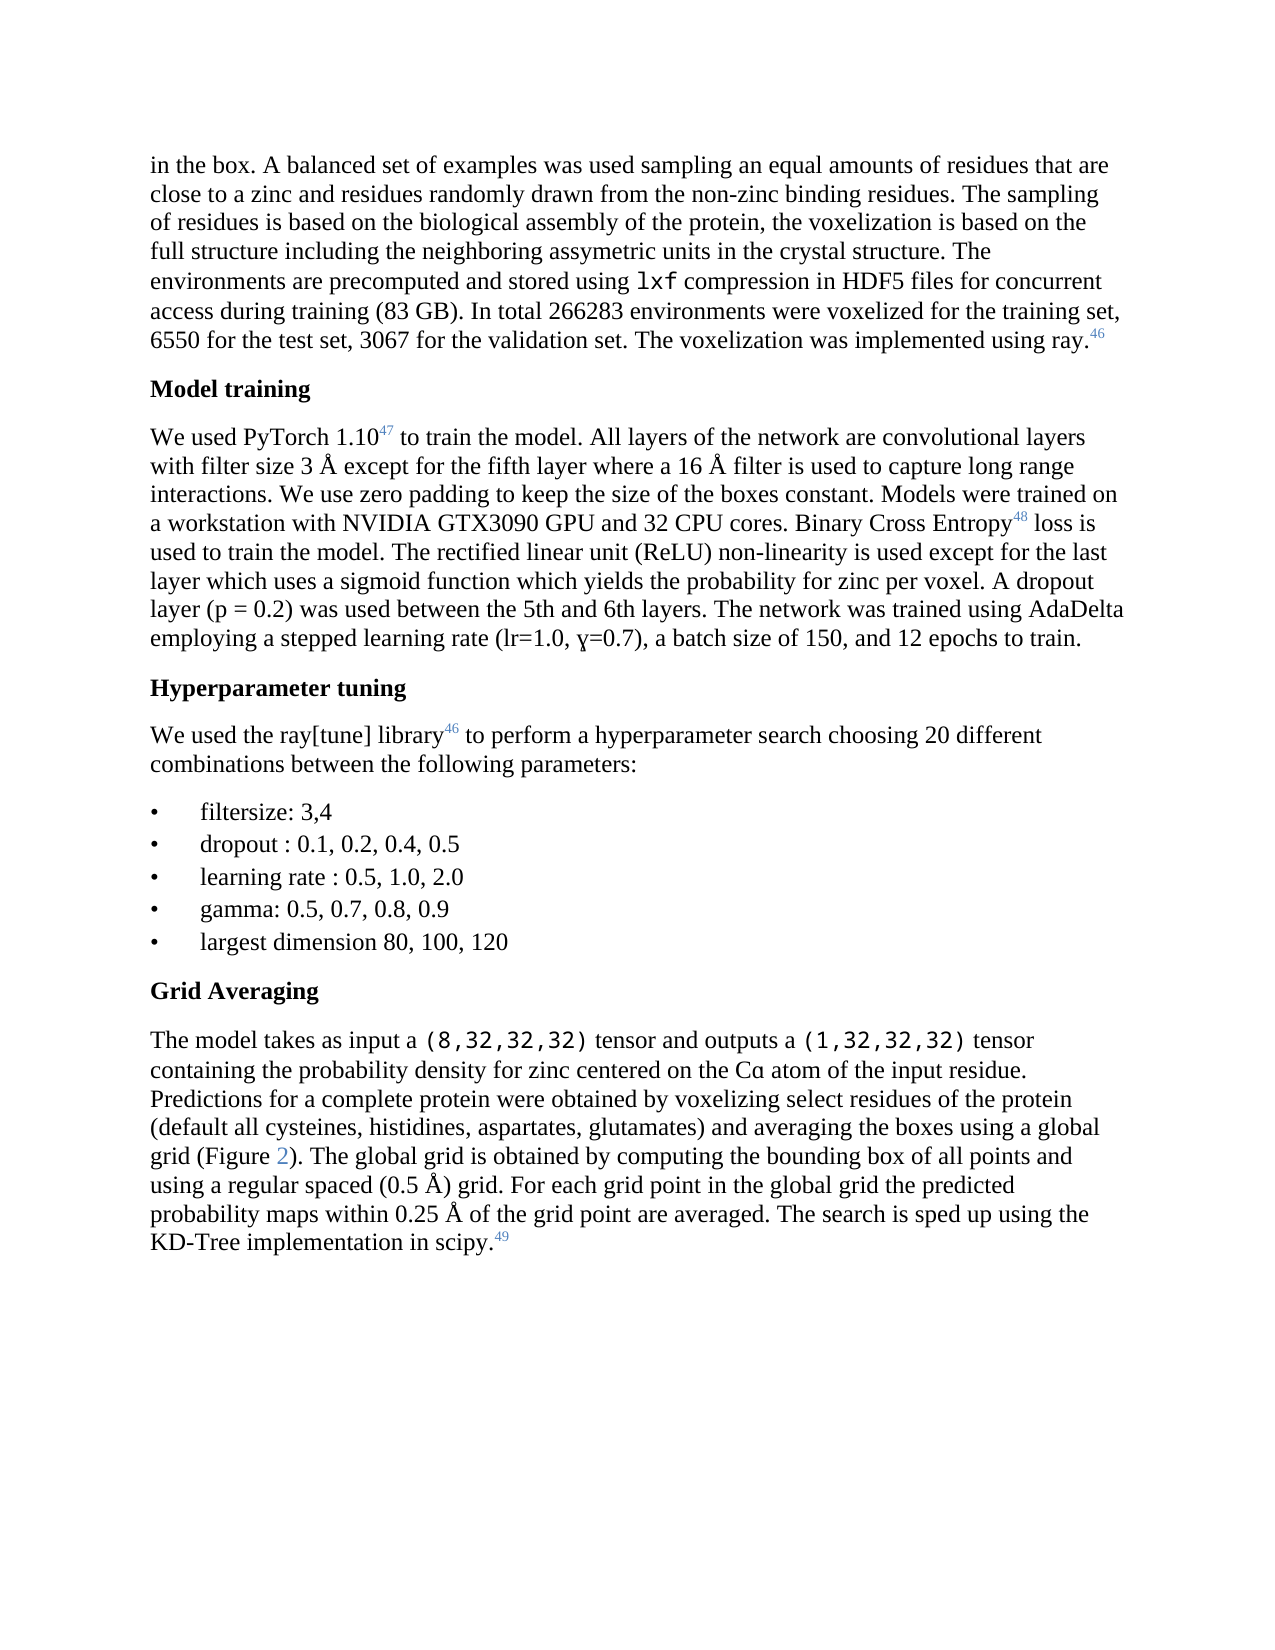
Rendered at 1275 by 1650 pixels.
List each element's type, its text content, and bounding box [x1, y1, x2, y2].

text The model takes as input a (8,32,32,32) tensor and outputs a (1,32,32,32) tensor containing the probability density for zinc centered on the Cɑ atom of the input residue. Predictions for a complete protein were obtained by voxelizing select residues of the protein (default all cysteines, histidines, aspartates, glutamates) and averaging the boxes using a global grid (Figure 2). The global grid is obtained by computing the bounding box of all points and using a regular spaced (0.5 Å) grid. For each grid point in the global grid the predicted probability maps within 0.25 Å of the grid point are averaged. The search is sped up using the KD-Tree implementation in scipy.49 [150, 1024, 1125, 1256]
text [150, 150, 1125, 354]
subtitle Model training [150, 374, 1125, 403]
list gamma: 0.5, 0.7, 0.8, 0.9 [150, 894, 1125, 923]
list learning rate : 0.5, 1.0, 2.0 [150, 862, 1125, 890]
list filtersize: 3,4 [150, 797, 1125, 825]
list largest dimension 80, 100, 120 [150, 927, 1125, 955]
subtitle Hyperparameter tuning [150, 673, 1125, 702]
subtitle Grid Averaging [150, 976, 1125, 1005]
list dropout : 0.1, 0.2, 0.4, 0.5 [150, 829, 1125, 858]
text We used PyTorch 1.1047 to train the model. All layers of the network are convolutional layers with filter size 3 Å except for the fifth layer where a 16 Å filter is used to capture long range interactions. We use zero padding to keep the size of the boxes constant. Models were trained on a workstation with NVIDIA GTX3090 GPU and 32 CPU cores. Binary Cross Entropy48 loss is used to train the model. The rectified linear unit (ReLU) non-linearity is used except for the last layer which uses a sigmoid function which yields the probability for zinc per voxel. A dropout layer (p = 0.2) was used between the 5th and 6th layers. The network was trained using AdaDelta employing a stepped learning rate (lr=1.0, ɣ=0.7), a batch size of 150, and 12 epochs to train. [150, 422, 1125, 652]
text We used the ray[tune] library46 to perform a hyperparameter search choosing 20 different combinations between the following parameters: [150, 720, 1125, 778]
